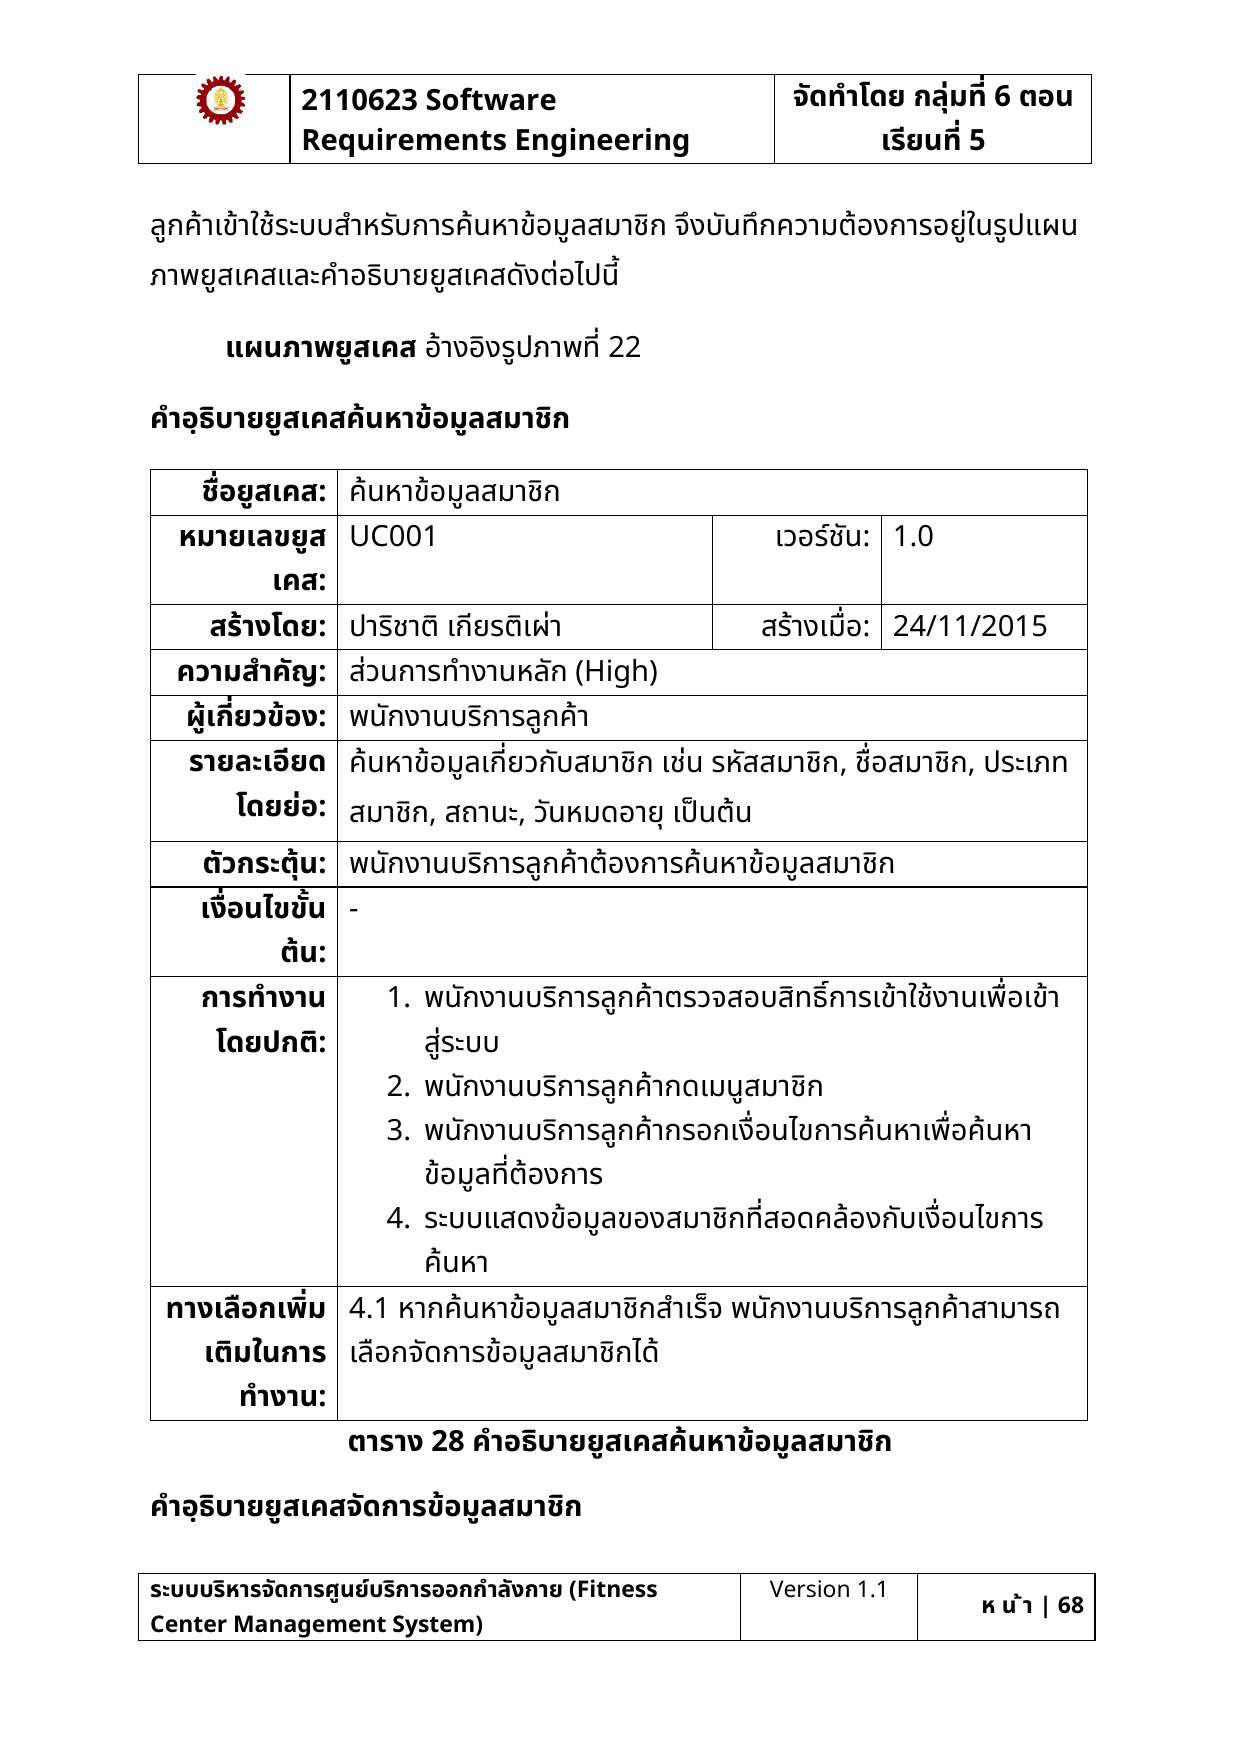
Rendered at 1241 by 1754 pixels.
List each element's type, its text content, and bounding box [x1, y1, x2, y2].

table_cell พนักงานบริการลูกค้า [338, 696, 1087, 740]
table_cell ค้นหาข้อมูลเกี่ยวกับสมาชิก เช่น รหัสสมาชิก, ชื่อสมาชิก, ประเภทสมาชิก, สถานะ, วันหมดอายุ เป็นต้น [338, 741, 1087, 841]
table_cell ความสำคัญ: [151, 650, 337, 694]
table_cell ปาริชาติ เกียรติเผ่า [338, 605, 712, 649]
table_cell เงื่อนไขขั้นต้น: [151, 888, 337, 976]
table_cell หมายเลขยูสเคส: [151, 516, 337, 604]
table_cell 4.1 หากค้นหาข้อมูลสมาชิกสำเร็จ พนักงานบริการลูกค้าสามารถเลือกจัดการข้อมูลสมาชิกได้ [338, 1287, 1087, 1419]
table_cell ส่วนการทำงานหลัก (High) [338, 650, 1087, 694]
table_cell - [338, 888, 1087, 976]
table_cell ตัวกระตุ้น: [151, 842, 337, 886]
table_cell ทางเลือกเพิ่มเติมในการทำงาน: [151, 1287, 337, 1419]
table_header ชื่อยูสเคส: [151, 470, 337, 514]
table_cell 24/11/2015 [882, 605, 1087, 649]
table_cell ผู้เกี่ยวข้อง: [151, 696, 337, 740]
table_cell เวอร์ชัน: [713, 516, 881, 604]
table_cell การทำงานโดยปกติ: [151, 977, 337, 1286]
table_cell สร้างเมื่อ: [713, 605, 881, 649]
table_cell UC001 [338, 516, 712, 604]
table_cell 1.0 [882, 516, 1087, 604]
text คำอฺธิบายยูสเคสค้นหาข้อมูลสมาชิก [150, 398, 1090, 442]
table_cell สร้างโดย: [151, 605, 337, 649]
text คำอฺธิบายยูสเคสจัดการข้อมูลสมาชิก [150, 1486, 1090, 1530]
table_cell พนักงานบริการลูกค้าต้องการค้นหาข้อมูลสมาชิก [338, 842, 1087, 886]
table_cell พนักงานบริการลูกค้าตรวจสอบสิทธิ์การเข้าใช้งานเพื่อเข้าสู่ระบบ พนักงานบริการลูกค้ากดเมนูสมาชิก พนักงานบริการลูกค้ากรอกเงื่อนไขการค้นหาเพื่อค้นหาข้อมูลที่ต้องการ ระบบแสดงข้อมูลของสมาชิกที่สอดคล้องกับเงื่อนไขการค้นหา [338, 977, 1087, 1286]
picture [195, 74, 246, 125]
table_header ค้นหาข้อมูลสมาชิก [338, 470, 1087, 514]
table_cell รายละเอียดโดยย่อ: [151, 741, 337, 841]
text แผนภาพยูสเคส อ้างอิงรูปภาพที่ 22 [150, 326, 1090, 370]
